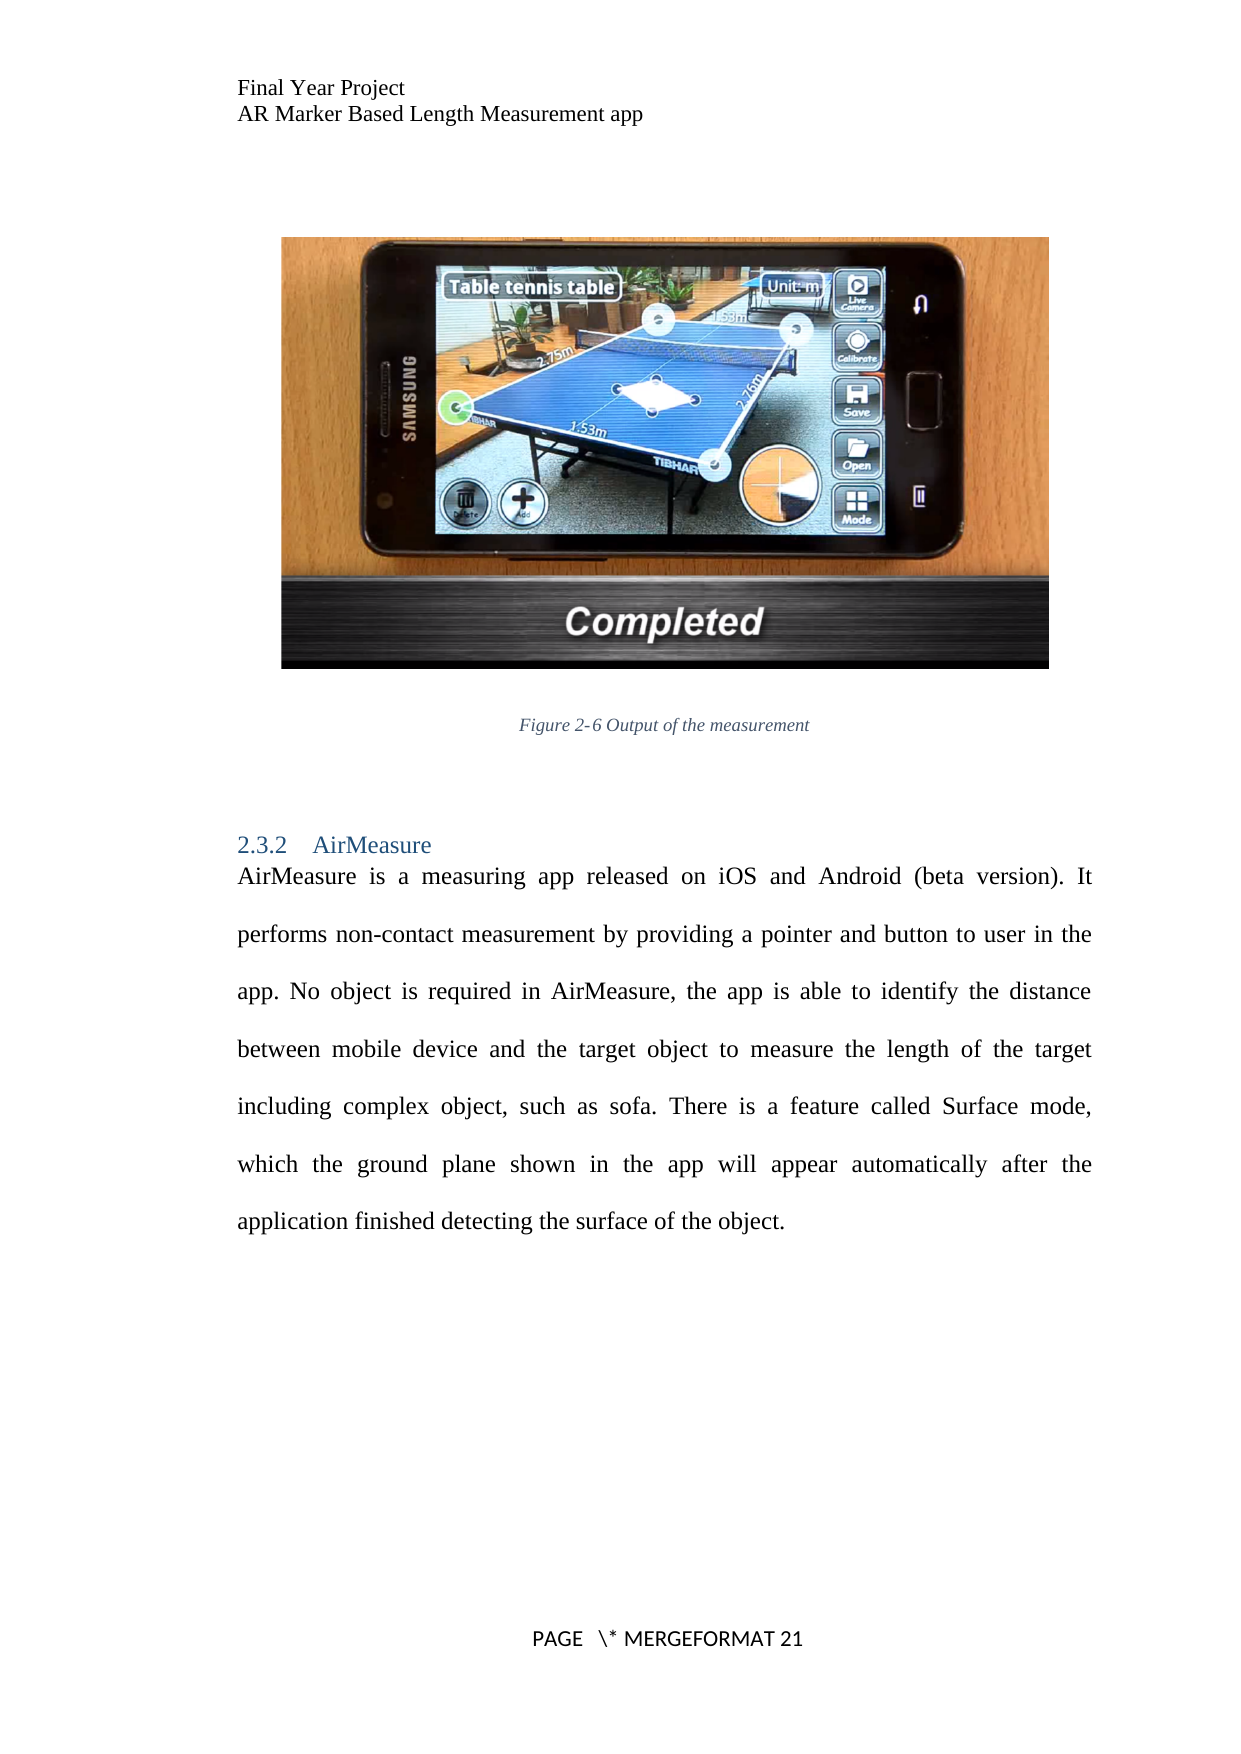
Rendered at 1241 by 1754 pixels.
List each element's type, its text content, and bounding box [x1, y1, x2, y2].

text AirMeasure is a measuring app released on iOS and Android (beta version). It performs non-contact measurement by providing a pointer and button to user in the app. No object is required in AirMeasure, the app is able to identify the distance between mobile device and the target object to measure the length of the target including complex object, such as sofa. There is a feature called Surface mode, which the ground plane shown in the app will appear automatically after the application finished detecting the surface of the object. [237, 861, 1093, 1235]
text Figure 2-6 Output of the measurement [237, 713, 1093, 735]
subtitle AirMeasure [237, 830, 1093, 859]
picture [281, 237, 1049, 669]
